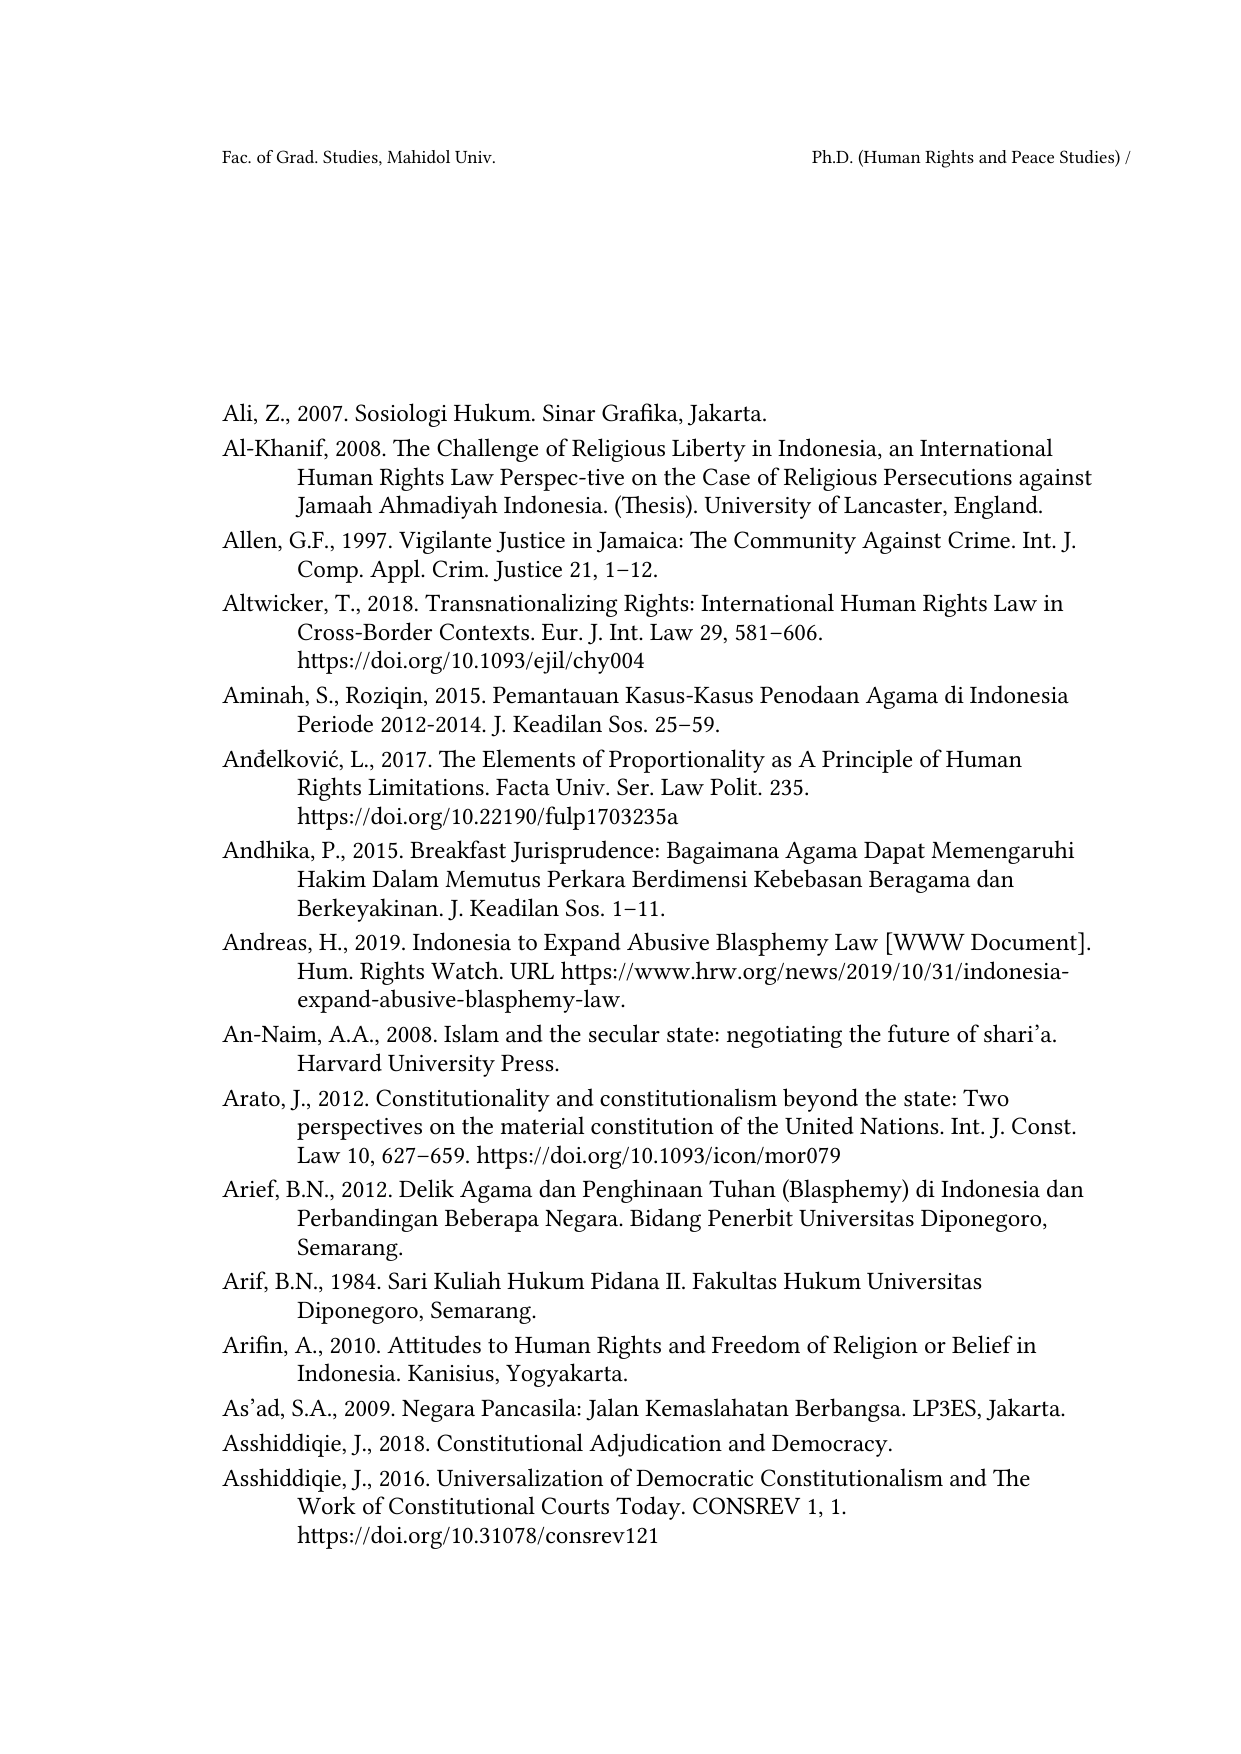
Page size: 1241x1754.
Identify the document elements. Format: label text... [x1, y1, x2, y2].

text An-Naim, A.A., 2008. Islam and the secular state: negotiating the future of shari’a. Harvard University Press. [222, 1020, 1093, 1077]
text Arif, B.N., 1984. Sari Kuliah Hukum Pidana II. Fakultas Hukum Universitas Diponegoro, Semarang. [222, 1267, 1093, 1324]
text Arief, B.N., 2012. Delik Agama dan Penghinaan Tuhan (Blasphemy) di Indonesia dan Perbandingan Beberapa Negara. Bidang Penerbit Universitas Diponegoro, Semarang. [222, 1176, 1093, 1261]
text Aminah, S., Roziqin, 2015. Pemantauan Kasus-Kasus Penodaan Agama di Indonesia Periode 2012-2014. J. Keadilan Sos. 25–59. [222, 681, 1093, 738]
text Ali, Z., 2007. Sosiologi Hukum. Sinar Grafika, Jakarta. [222, 399, 1093, 428]
text Anđelković, L., 2017. The Elements of Proportionality as A Principle of Human Rights Limitations. Facta Univ. Ser. Law Polit. 235. https://doi.org/10.22190/fulp1703235a [222, 745, 1093, 830]
text As’ad, S.A., 2009. Negara Pancasila: Jalan Kemaslahatan Berbangsa. LP3ES, Jakarta. [222, 1394, 1093, 1423]
text Allen, G.F., 1997. Vigilante Justice in Jamaica: The Community Against Crime. Int. J. Comp. Appl. Crim. Justice 21, 1–12. [222, 526, 1093, 583]
text Asshiddiqie, J., 2018. Constitutional Adjudication and Democracy. [222, 1429, 1093, 1457]
text Altwicker, T., 2018. Transnationalizing Rights: International Human Rights Law in Cross-Border Contexts. Eur. J. Int. Law 29, 581–606. https://doi.org/10.1093/ejil/chy004 [222, 589, 1093, 675]
text Arifin, A., 2010. Attitudes to Human Rights and Freedom of Religion or Belief in Indonesia. Kanisius, Yogyakarta. [222, 1331, 1093, 1388]
text Andreas, H., 2019. Indonesia to Expand Abusive Blasphemy Law [WWW Document]. Hum. Rights Watch. URL https://www.hrw.org/news/2019/10/31/indonesia-expand-abusive-blasphemy-law. [222, 928, 1093, 1014]
text Andhika, P., 2015. Breakfast Jurisprudence: Bagaimana Agama Dapat Memengaruhi Hakim Dalam Memutus Perkara Berdimensi Kebebasan Beragama dan Berkeyakinan. J. Keadilan Sos. 1–11. [222, 837, 1093, 922]
text Arato, J., 2012. Constitutionality and constitutionalism beyond the state: Two perspectives on the material constitution of the United Nations. Int. J. Const. Law 10, 627–659. https://doi.org/10.1093/icon/mor079 [222, 1084, 1093, 1169]
text Asshiddiqie, J., 2016. Universalization of Democratic Constitutionalism and The Work of Constitutional Courts Today. CONSREV 1, 1. https://doi.org/10.31078/consrev121 [222, 1464, 1093, 1549]
text Al-Khanif, 2008. The Challenge of Religious Liberty in Indonesia, an International Human Rights Law Perspec-tive on the Case of Religious Persecutions against Jamaah Ahmadiyah Indonesia. (Thesis). University of Lancaster, England. [222, 434, 1093, 520]
